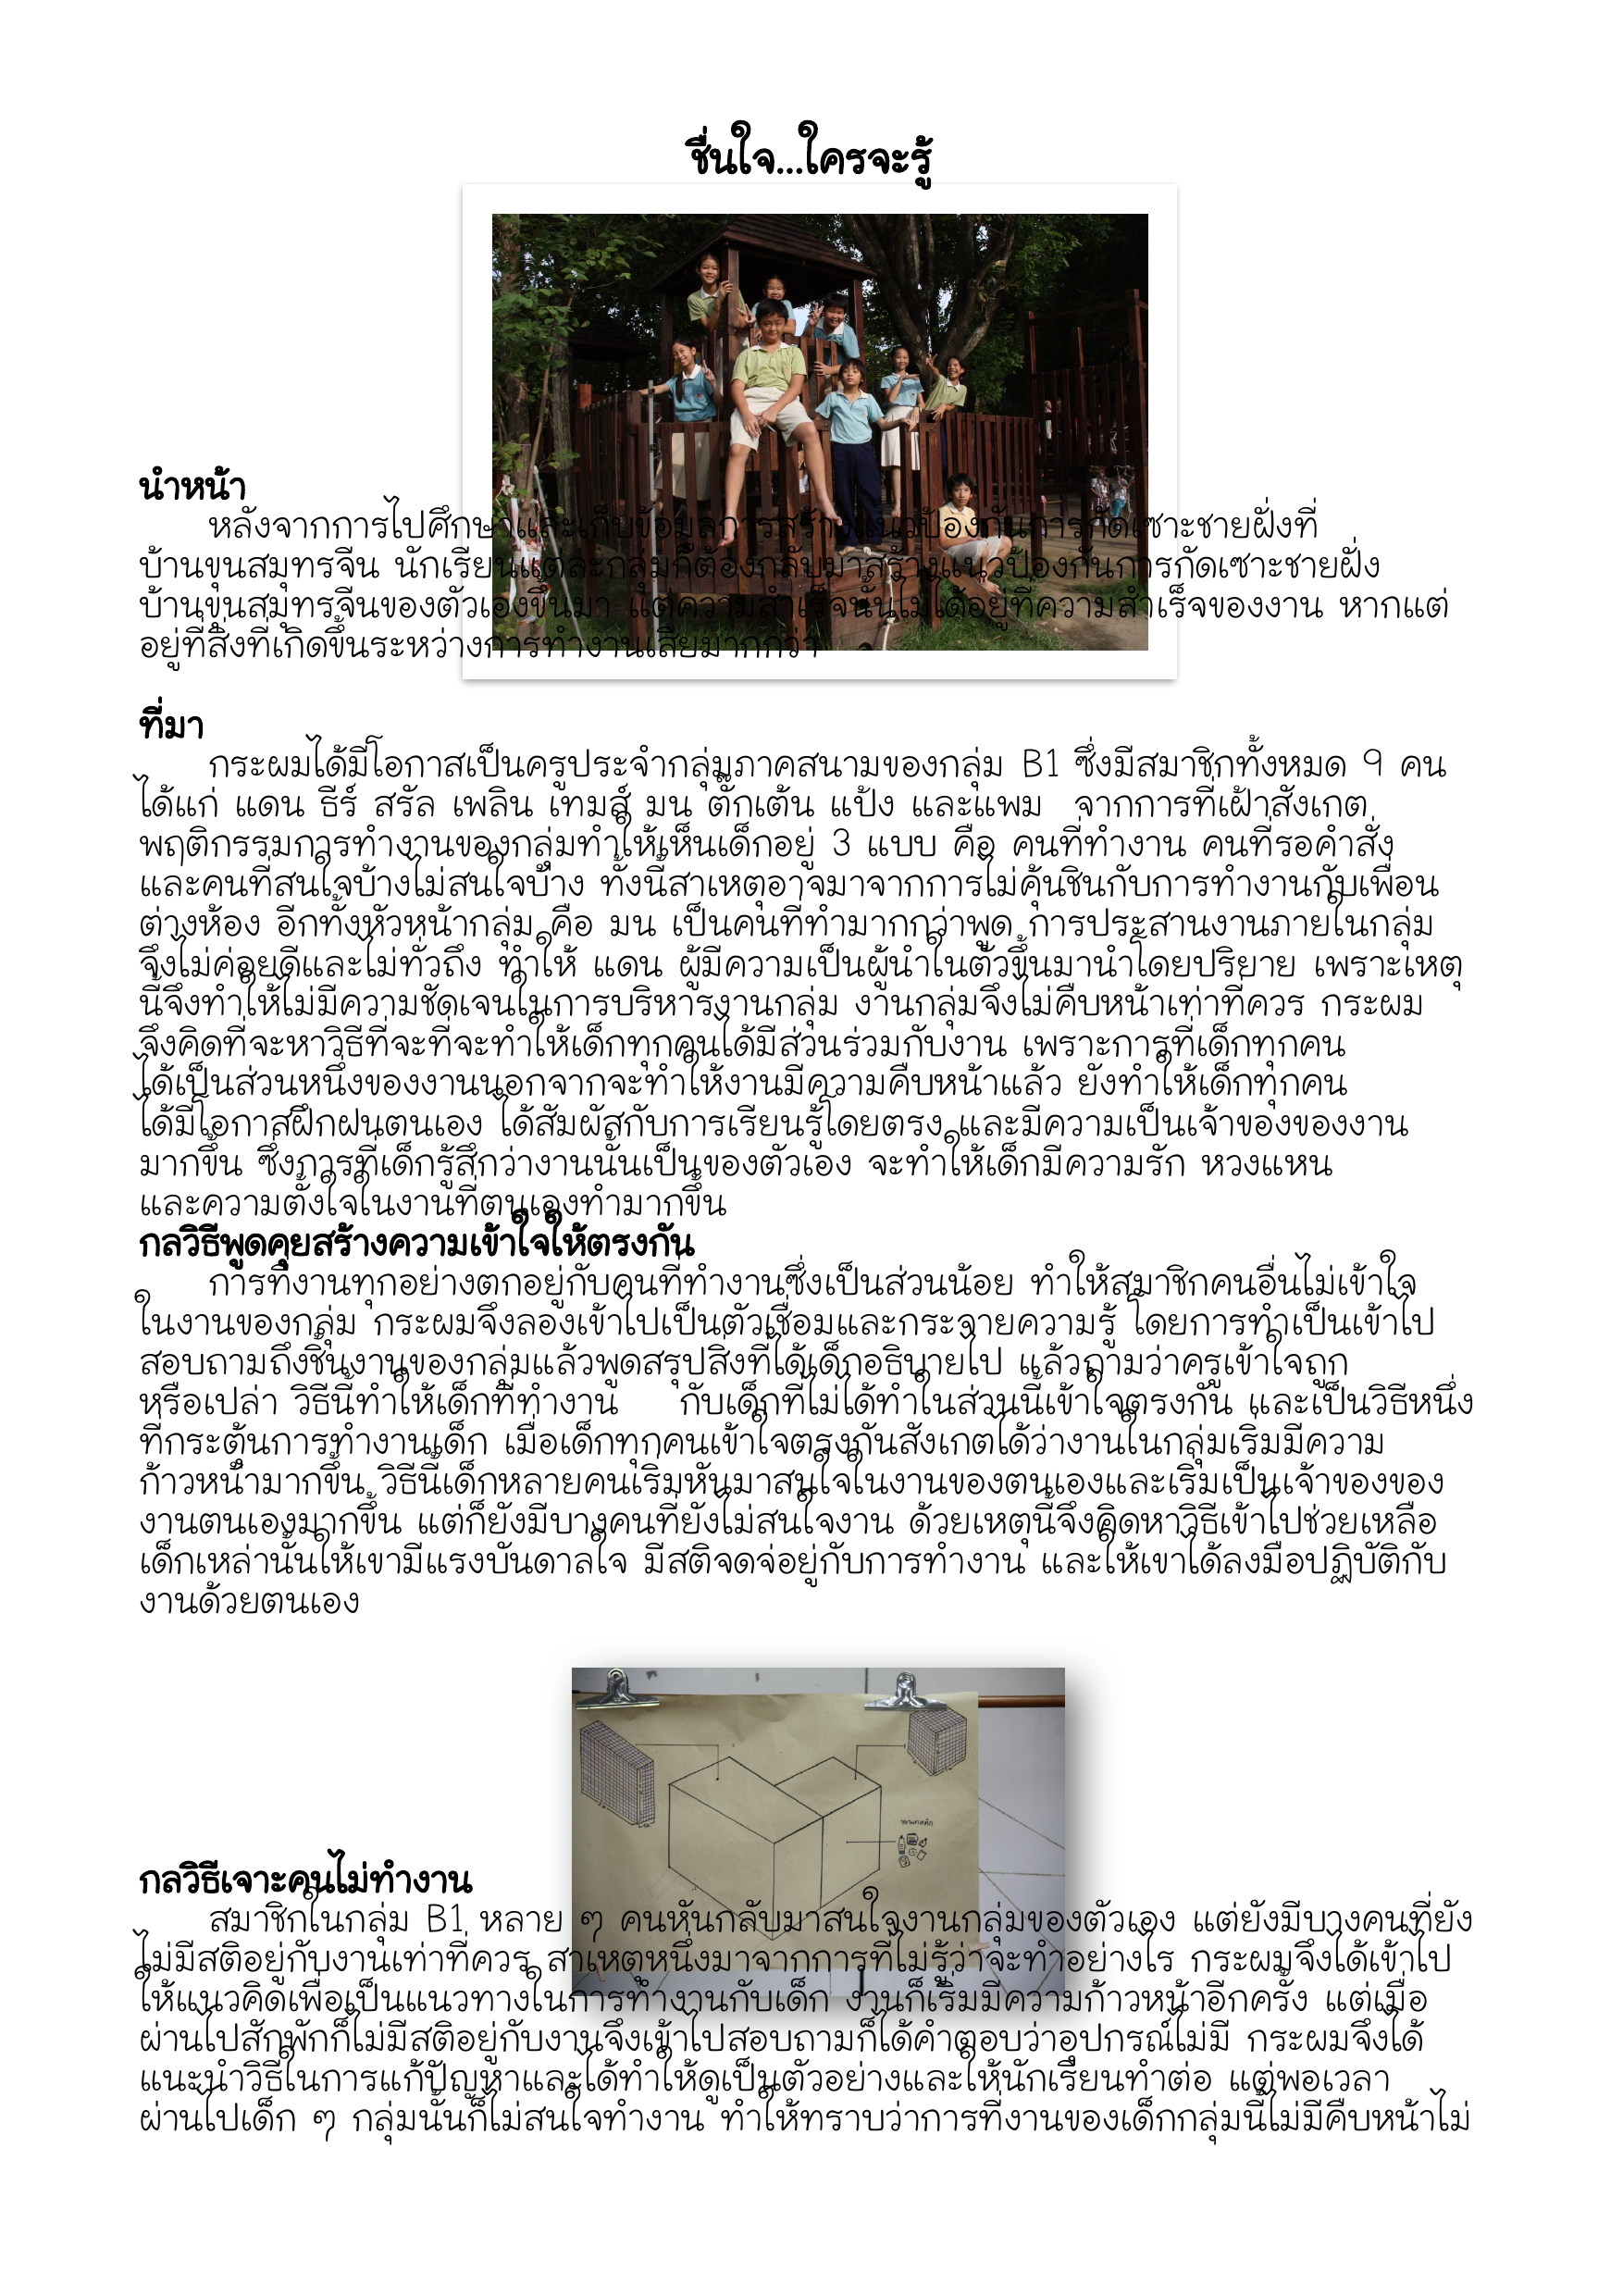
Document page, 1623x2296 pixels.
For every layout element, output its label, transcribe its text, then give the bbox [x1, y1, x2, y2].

text ที่มา [139, 708, 1484, 748]
text กลวิธีพูดคุยสร้างความเข้าใจให้ตรงกัน [139, 1225, 1484, 1265]
text นำหน้า [139, 469, 1484, 509]
text กลวิธีเจาะคนไม่ทำงาน [139, 1862, 1484, 1902]
text การที่งานทุกอย่างตกอยู่กับคนที่ทำงานซึ่งเป็นส่วนน้อย ทำให้สมาชิกคนอื่นไม่เข้าใจ ในงานของกลุ่ม กระผมจึงลองเข้าไปเป็นตัวเชื่อมและกระจายความรู้ โดยการทำเป็นเข้าไปสอบถามถึงชิ้นงานของกลุ่มแล้วพูดสรุปสิ่งที่ได้เด็กอธิบายไป แล้วถามว่าครูเข้าใจถูก หรือเปล่า วิธีนี้ทำให้เด็กที่ทำงาน กับเด็กที่ไม่ได้ทำในส่วนนี้เข้าใจตรงกัน และเป็นวิธีหนึ่งที่กระตุ้นการทำงานเด็ก เมื่อเด็กทุกคนเข้าใจตรงกันสังเกตได้ว่างานในกลุ่มเริ่มมีความก้าวหน้ามากขึ้น วิธีนี้เด็กหลายคนเริ่มหันมาสนใจในงานของตนเองและเริ่มเป็นเจ้าของของงานตนเองมากขึ้น แต่ก็ยังมีบางคนที่ยังไม่สนใจงาน ด้วยเหตุนี้จึงคิดหาวิธีเข้าไปช่วยเหลือเด็กเหล่านั้นให้เขามีแรงบันดาลใจ มีสติจดจ่อยู่กับการทำงาน และให้เขาได้ลงมือปฏิบัติกับงานด้วยตนเอง [139, 1265, 1484, 1623]
text หลังจากการไปศึกษาและเก็บข้อมูลการสร้างแนวป้องกันการกัดเซาะชายฝั่งที่ บ้านขุนสมุทรจีน นักเรียนแต่ละกลุ่มก็ต้องกลับมาสร้างแนวป้องกันการกัดเซาะชายฝั่ง บ้านขุนสมุทรจีนของตัวเองขึ้นมา แต่ความสำเร็จนั้นไม่ได้อยู่ที่ความสำเร็จของงาน หากแต่อยู่ที่สิ่งที่เกิดขึ้นระหว่างการทำงานเสียมากกว่า [139, 509, 1484, 668]
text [139, 1902, 1484, 2141]
text กระผมได้มีโอกาสเป็นครูประจำกลุ่มภาคสนามของกลุ่ม B1 ซึ่งมีสมาชิกทั้งหมด 9 คน ได้แก่ แดน ธีร์ สรัล เพลิน เทมส์ มน ตั๊กเต้น แป้ง และแพม จากการที่เฝ้าสังเกตพฤติกรรมการทำงานของกลุ่มทำให้เห็นเด็กอยู่ 3 แบบ คือ คนที่ทำงาน คนที่รอคำสั่ง และคนที่สนใจบ้างไม่สนใจบ้าง ทั้งนี้สาเหตุอาจมาจากการไม่คุ้นชินกับการทำงานกับเพื่อนต่างห้อง อีกทั้งหัวหน้ากลุ่ม คือ มน เป็นคนที่ทำมากกว่าพูด การประสานงานภายในกลุ่ม จึงไม่ค่อยดีและไม่ทั่วถึง ทำให้ แดน ผู้มีความเป็นผู้นำในตัวขึ้นมานำโดยปริยาย เพราะเหตุนี้จึงทำให้ไม่มีความชัดเจนในการบริหารงานกลุ่ม งานกลุ่มจึงไม่คืบหน้าเท่าที่ควร กระผม จึงคิดที่จะหาวิธีที่จะที่จะทำให้เด็กทุกคนได้มีส่วนร่วมกับงาน เพราะการที่เด็กทุกคน ได้เป็นส่วนหนึ่งของงานนอกจากจะทำให้งานมีความคืบหน้าแล้ว ยังทำให้เด็กทุกคน ได้มีโอกาสฝึกฝนตนเอง ได้สัมผัสกับการเรียนรู้โดยตรง และมีความเป็นเจ้าของของงาน มากขึ้น ซึ่งการที่เด็กรู้สึกว่างานนั้นเป็นของตัวเอง จะทำให้เด็กมีความรัก หวงแหน และความตั้งใจในงานที่ตนเองทำมากขึ้น [139, 748, 1484, 1225]
text ชื่นใจ...ใครจะรู้ [139, 139, 1484, 184]
picture [492, 214, 1148, 469]
picture [572, 1668, 1065, 1862]
